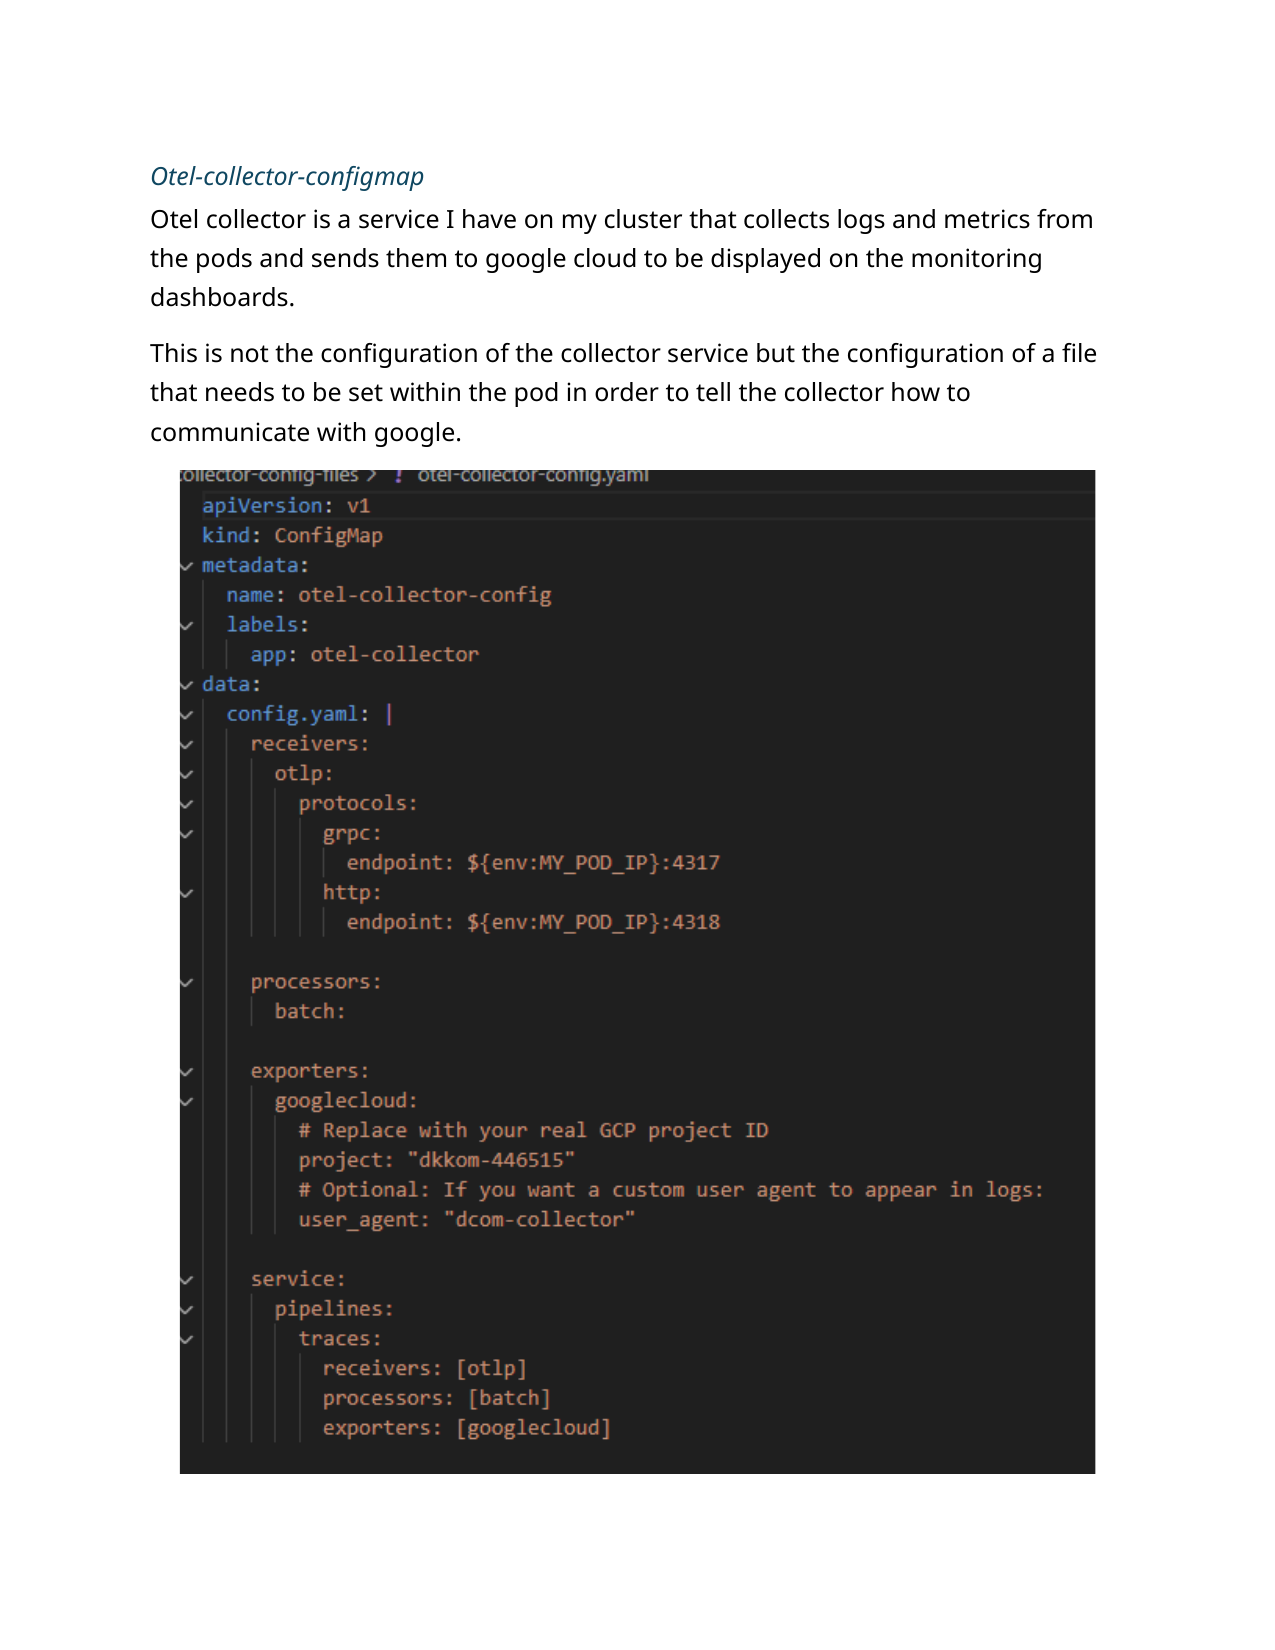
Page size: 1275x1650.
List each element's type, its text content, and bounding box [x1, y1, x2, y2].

subtitle Otel-collector-configmap [150, 158, 1125, 192]
text This is not the configuration of the collector service but the configuration of a file that needs to be set within the pod in order to tell the collector how to communicate with google. [150, 336, 1125, 448]
text Otel collector is a service I have on my cluster that collects logs and metrics from the pods and sends them to google cloud to be displayed on the monitoring dashboards. [150, 202, 1125, 314]
picture [179, 470, 1096, 1474]
